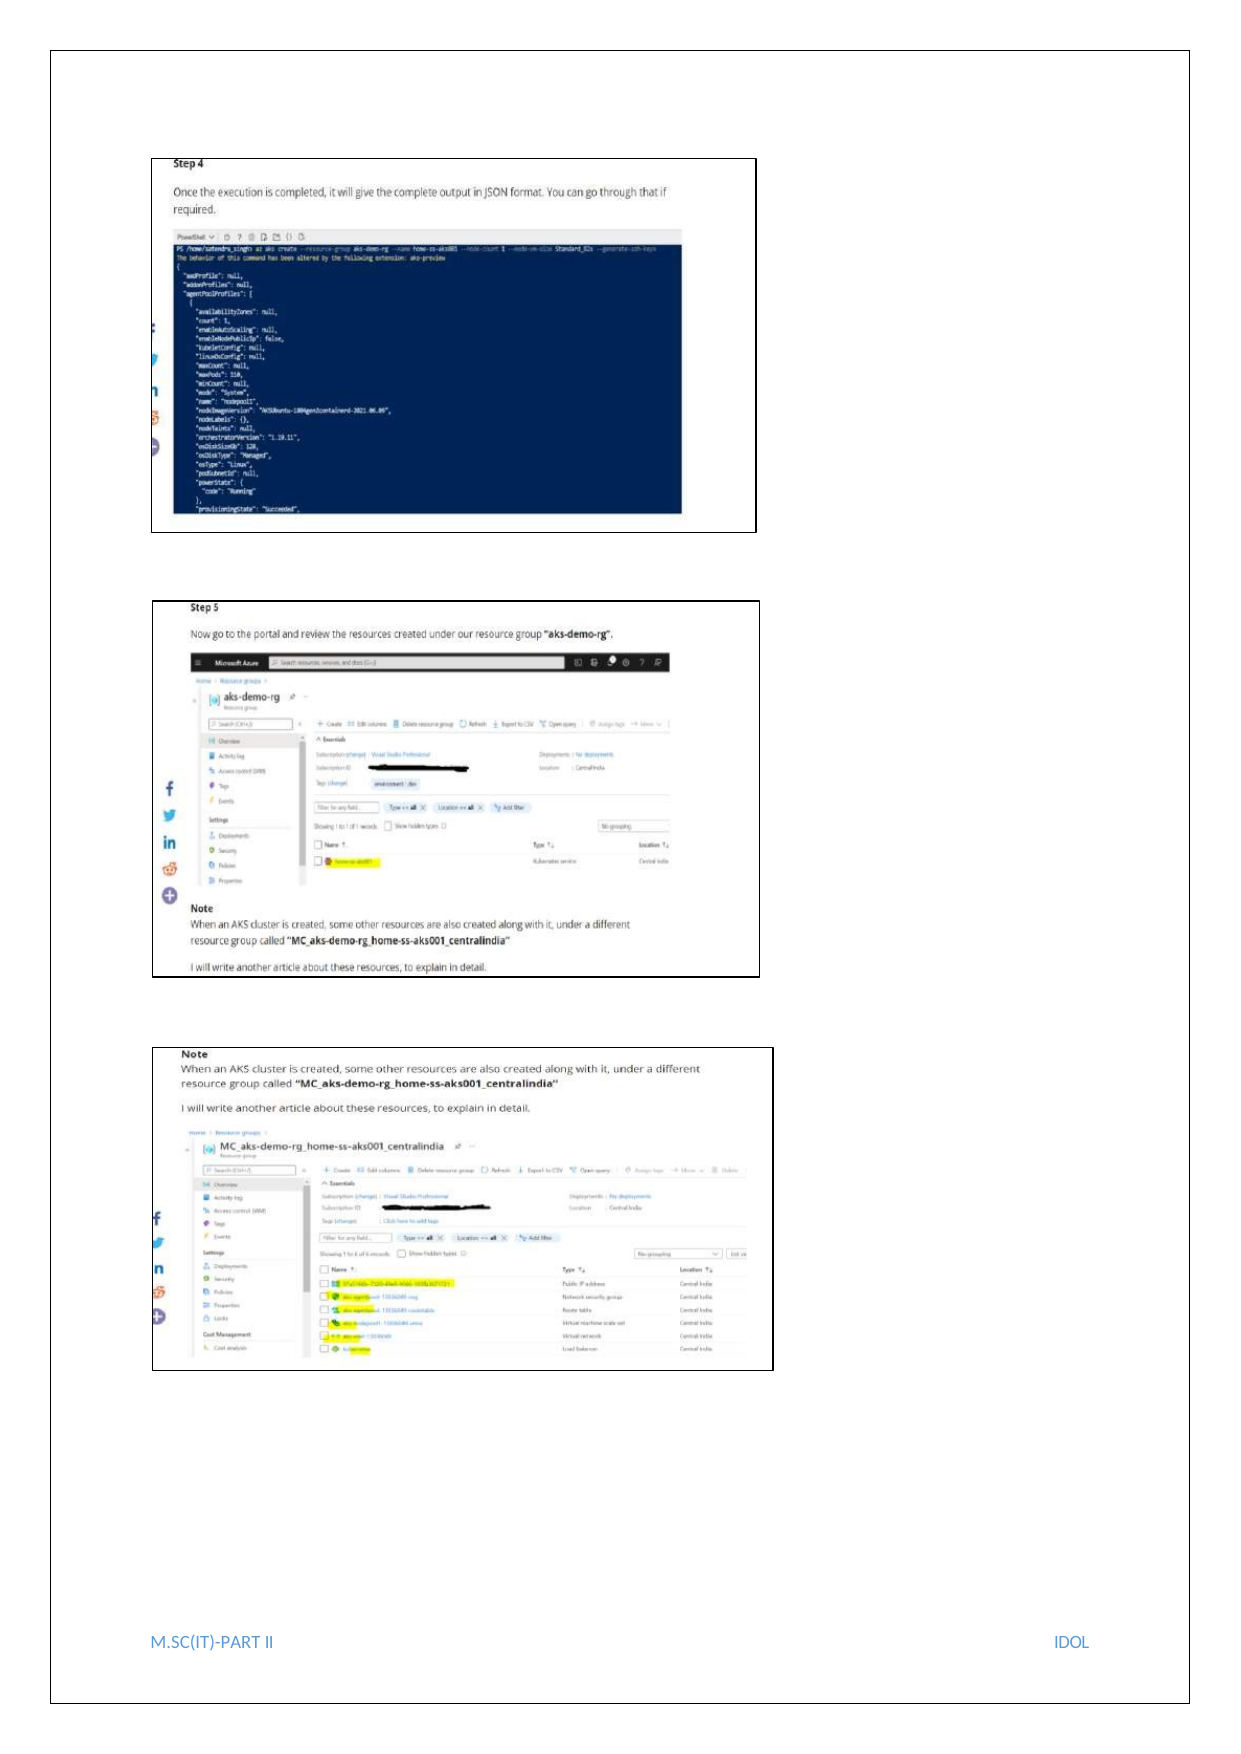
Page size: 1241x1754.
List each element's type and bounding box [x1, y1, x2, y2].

picture [152, 159, 689, 529]
picture [153, 602, 672, 976]
picture [153, 1048, 747, 1368]
